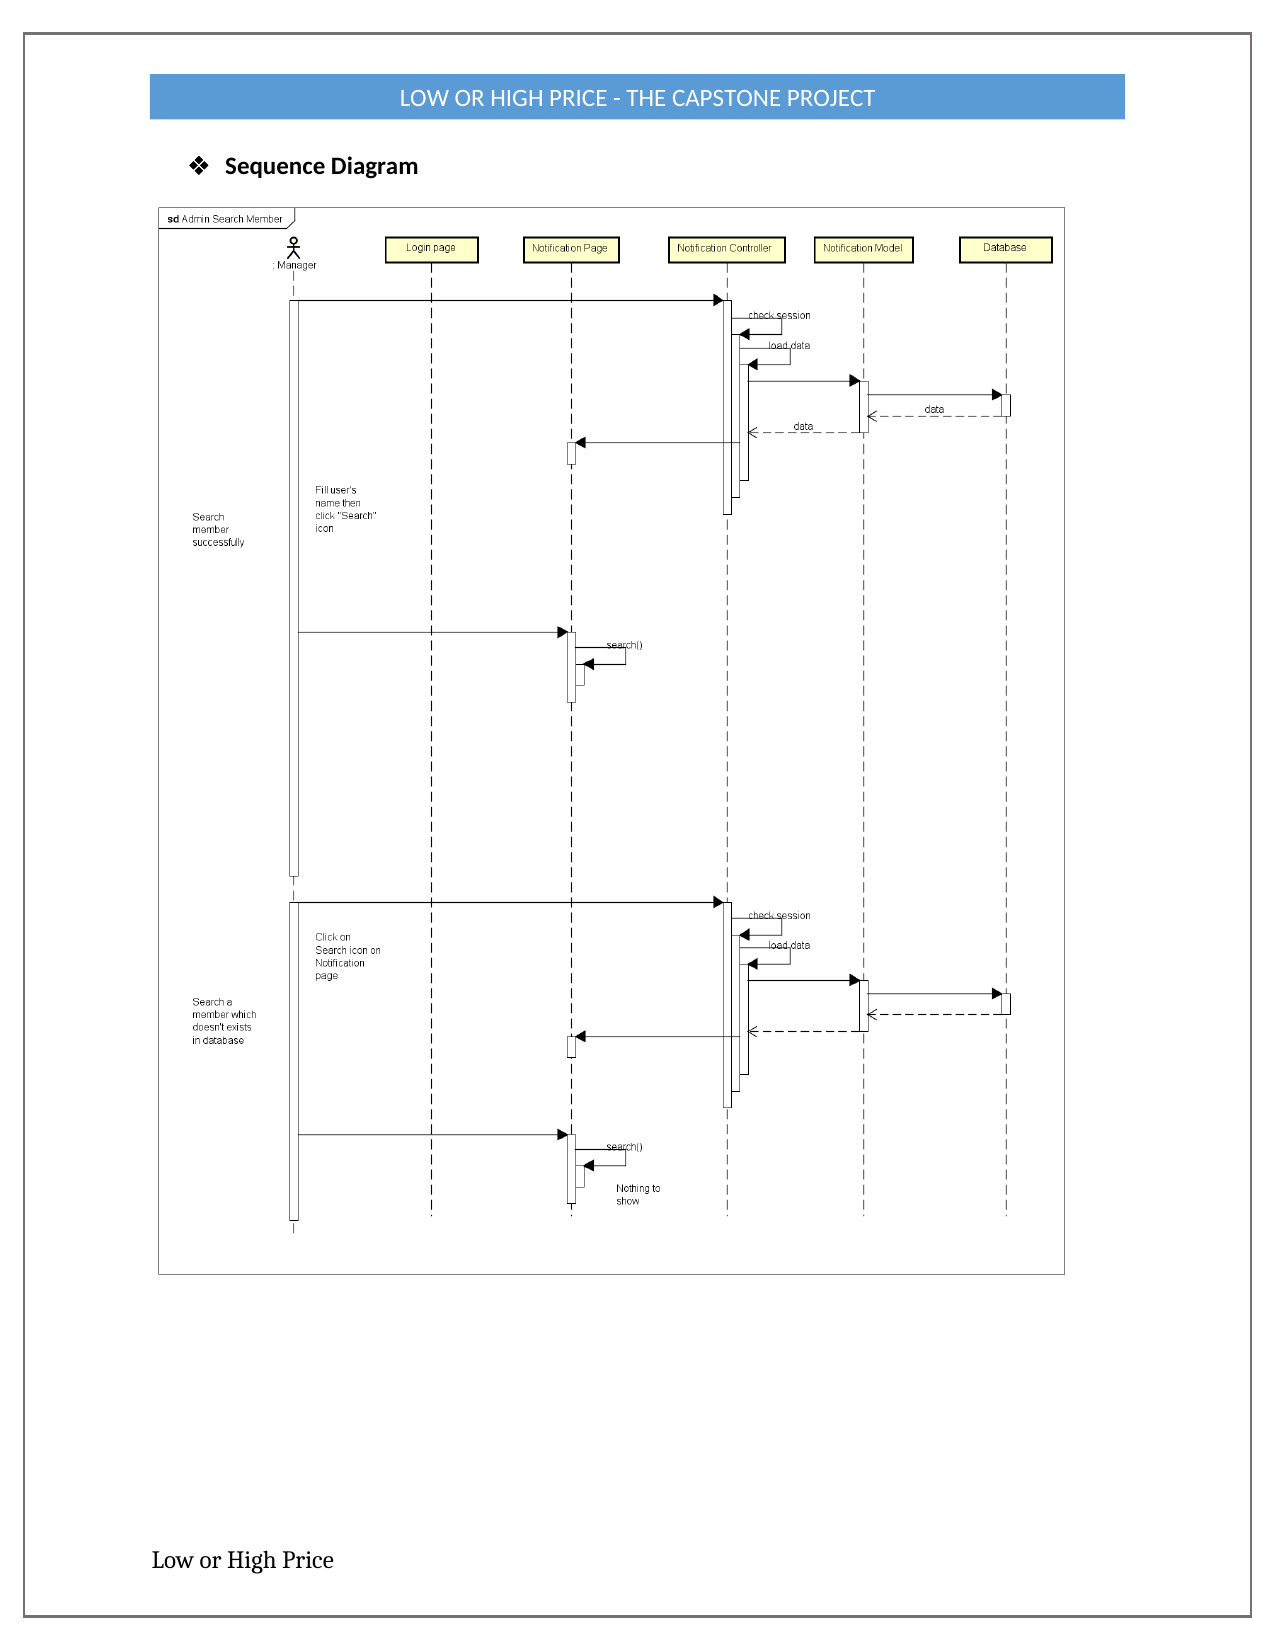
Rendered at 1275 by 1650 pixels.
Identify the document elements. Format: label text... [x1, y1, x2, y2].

list Sequence Diagram [187, 150, 1125, 181]
picture [150, 199, 1073, 1281]
